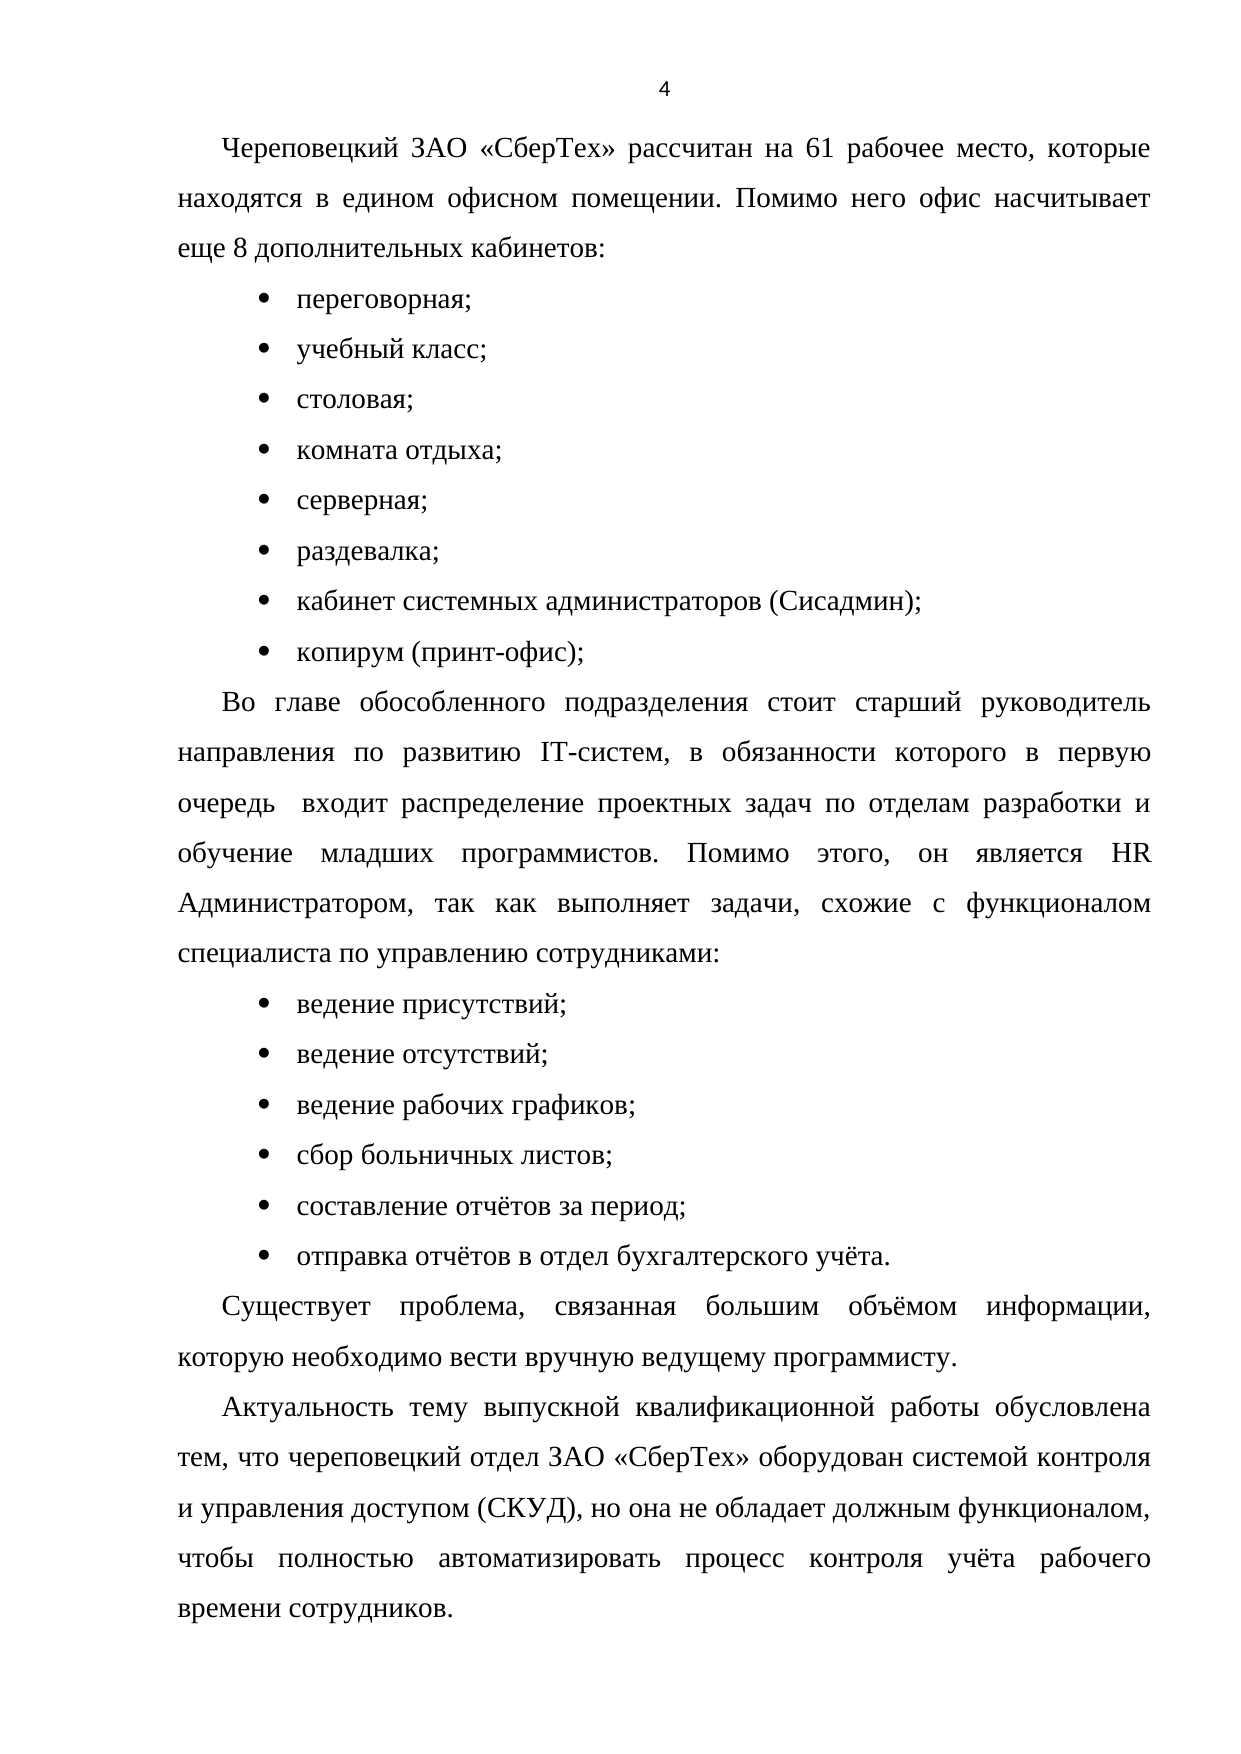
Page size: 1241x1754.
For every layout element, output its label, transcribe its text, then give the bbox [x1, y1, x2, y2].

list сбор больничных листов; [259, 1137, 1152, 1171]
list отправка отчётов в отдел бухгалтерского учёта. [259, 1238, 1152, 1272]
list раздевалка; [259, 533, 1152, 566]
list учебный класс; [259, 331, 1152, 365]
list копирум (принт-офис); [259, 634, 1152, 667]
text Во главе обособленного подразделения стоит старший руководитель направления по развитию IT-систем, в обязанности которого в первую очередь входит распределение проектных задач по отделам разработки и обучение младших программистов. Помимо этого, он является HR Администратором, так как выполняет задачи, схожие с функционалом специалиста по управлению сотрудниками: [177, 684, 1152, 969]
list составление отчётов за период; [259, 1188, 1152, 1221]
list серверная; [259, 482, 1152, 516]
list ведение отсутствий; [259, 1036, 1152, 1070]
text Череповецкий ЗАО «СберТех» рассчитан на 61 рабочее место, которые находятся в едином офисном помещении. Помимо него офис насчитывает еще 8 дополнительных кабинетов: [177, 130, 1152, 264]
list ведение присутствий; [259, 986, 1152, 1019]
text Существует проблема, связанная большим объёмом информации, которую необходимо вести вручную ведущему программисту. [177, 1288, 1152, 1372]
list ведение рабочих графиков; [259, 1087, 1152, 1120]
list столовая; [259, 382, 1152, 415]
list кабинет системных администраторов (Сисадмин); [259, 583, 1152, 617]
list переговорная; [259, 281, 1152, 314]
text Актуальность тему выпускной квалификационной работы обусловлена тем, что череповецкий отдел ЗАО «СберТех» оборудован системой контроля и управления доступом (СКУД), но она не обладает должным функционалом, чтобы полностью автоматизировать процесс контроля учёта рабочего времени сотрудников. [177, 1389, 1152, 1624]
list комната отдыха; [259, 432, 1152, 466]
